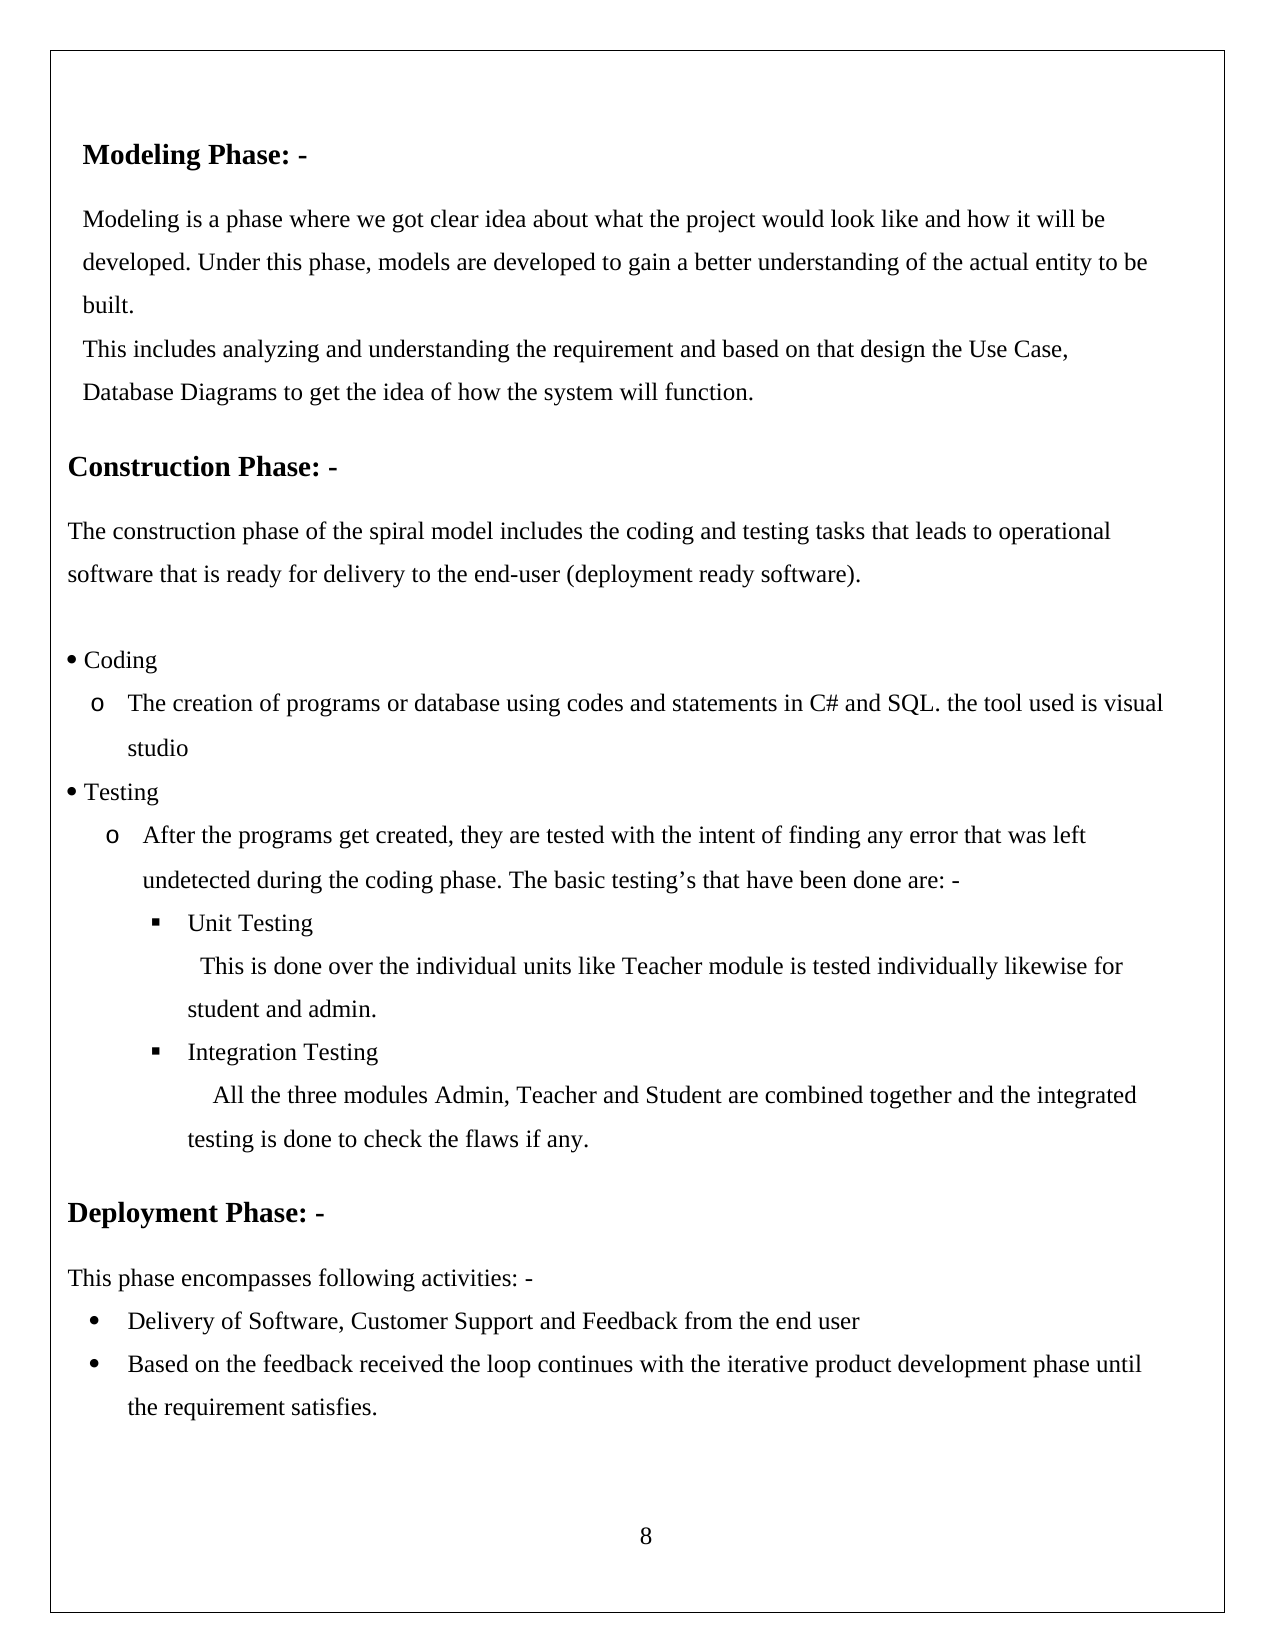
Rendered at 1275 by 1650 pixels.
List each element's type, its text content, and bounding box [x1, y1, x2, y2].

list All the three modules Admin, Teacher and Student are combined together and the integrated testing is done to check the flaws if any. [187, 1081, 1164, 1152]
text Construction Phase: - [67, 449, 1164, 482]
list The creation of programs or database using codes and statements in C# and SQL. the tool used is visual studio [90, 688, 1164, 762]
list Based on the feedback received the loop continues with the iterative product development phase until the requirement satisfies. [90, 1349, 1164, 1421]
list After the programs get created, they are tested with the intent of finding any error that was left undetected during the coding phase. The basic testing’s that have been done are: - [105, 820, 1164, 894]
text This includes analyzing and understanding the requirement and based on that design the Use Case, Database Diagrams to get the idea of how the system will function. [82, 334, 1164, 406]
list This is done over the individual units like Teacher module is tested individually likewise for student and admin. [187, 951, 1164, 1023]
list 8 [127, 1521, 1164, 1550]
text Modeling Phase: - [82, 137, 1164, 171]
list Delivery of Software, Customer Support and Feedback from the end user [90, 1306, 1164, 1334]
text This phase encompasses following activities: - [67, 1263, 1164, 1291]
text Coding [67, 645, 1164, 674]
list Integration Testing [150, 1037, 1164, 1066]
list Unit Testing [150, 908, 1164, 937]
text Testing [67, 777, 1164, 805]
text Modeling is a phase where we got clear idea about what the project would look like and how it will be developed. Under this phase, models are developed to gain a better understanding of the actual entity to be built. [82, 204, 1164, 319]
text Deployment Phase: - [67, 1196, 1164, 1229]
text The construction phase of the spiral model includes the coding and testing tasks that leads to operational software that is ready for delivery to the end-user (deployment ready software). [67, 516, 1164, 588]
